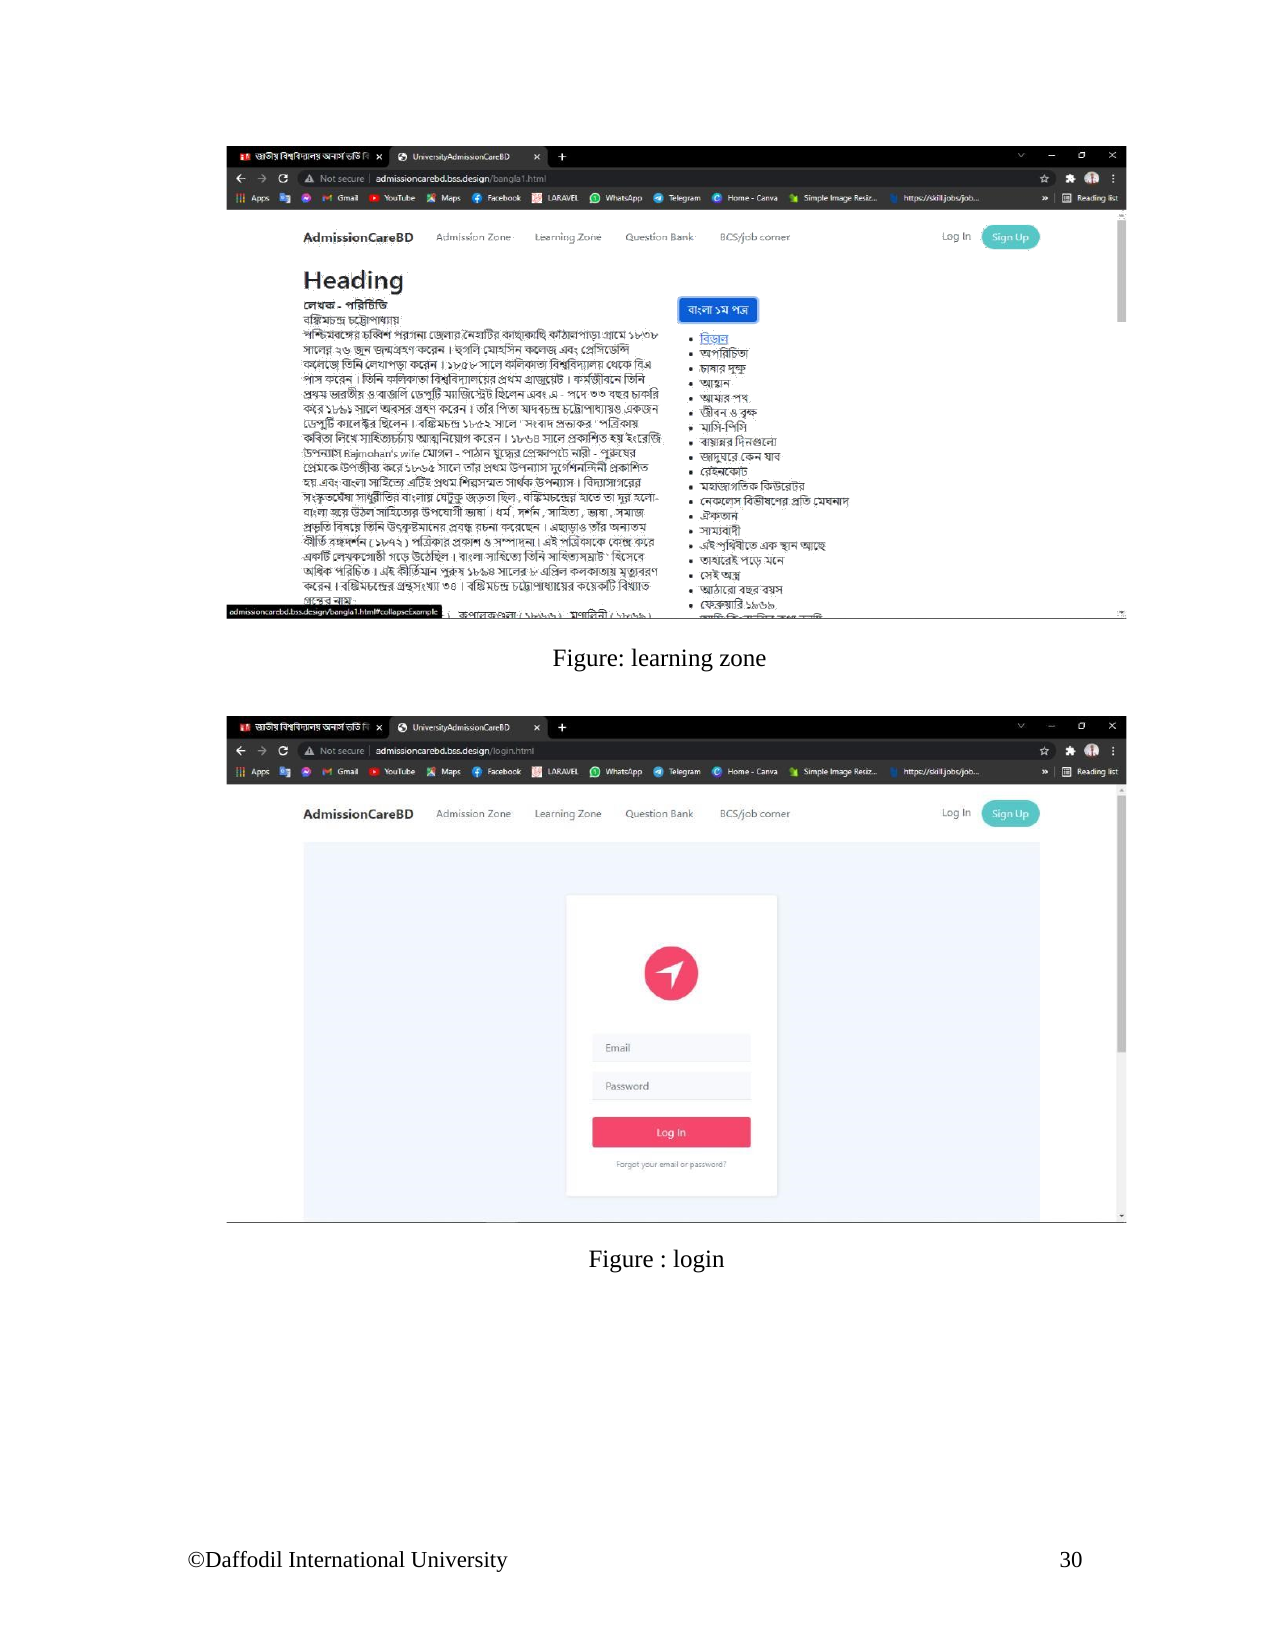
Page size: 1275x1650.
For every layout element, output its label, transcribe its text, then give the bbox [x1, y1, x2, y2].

picture [226, 716, 1127, 1223]
text Figure : login [187, 1244, 724, 1273]
text Figure: learning zone [187, 643, 766, 671]
picture [226, 146, 1127, 619]
